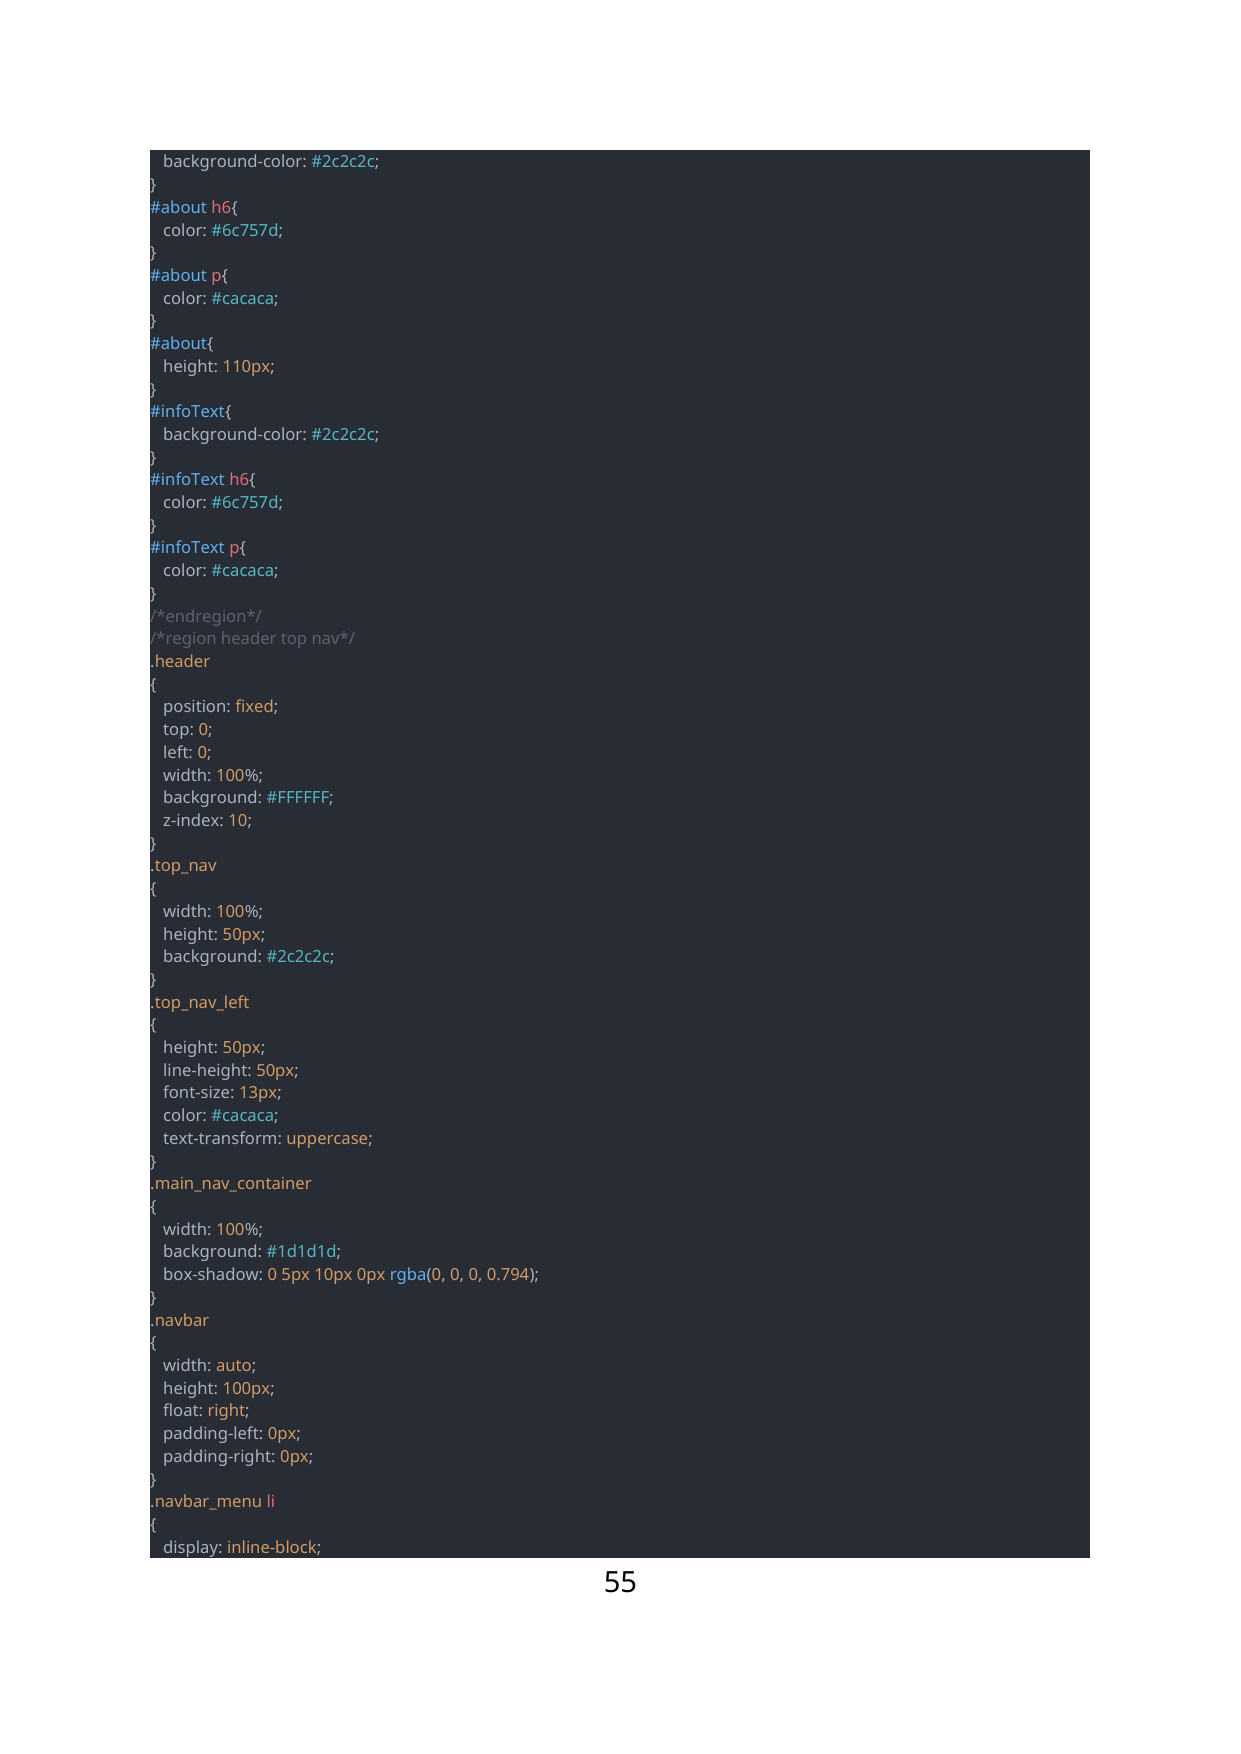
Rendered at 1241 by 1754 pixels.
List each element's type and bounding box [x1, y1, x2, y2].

text [150, 150, 1090, 1558]
